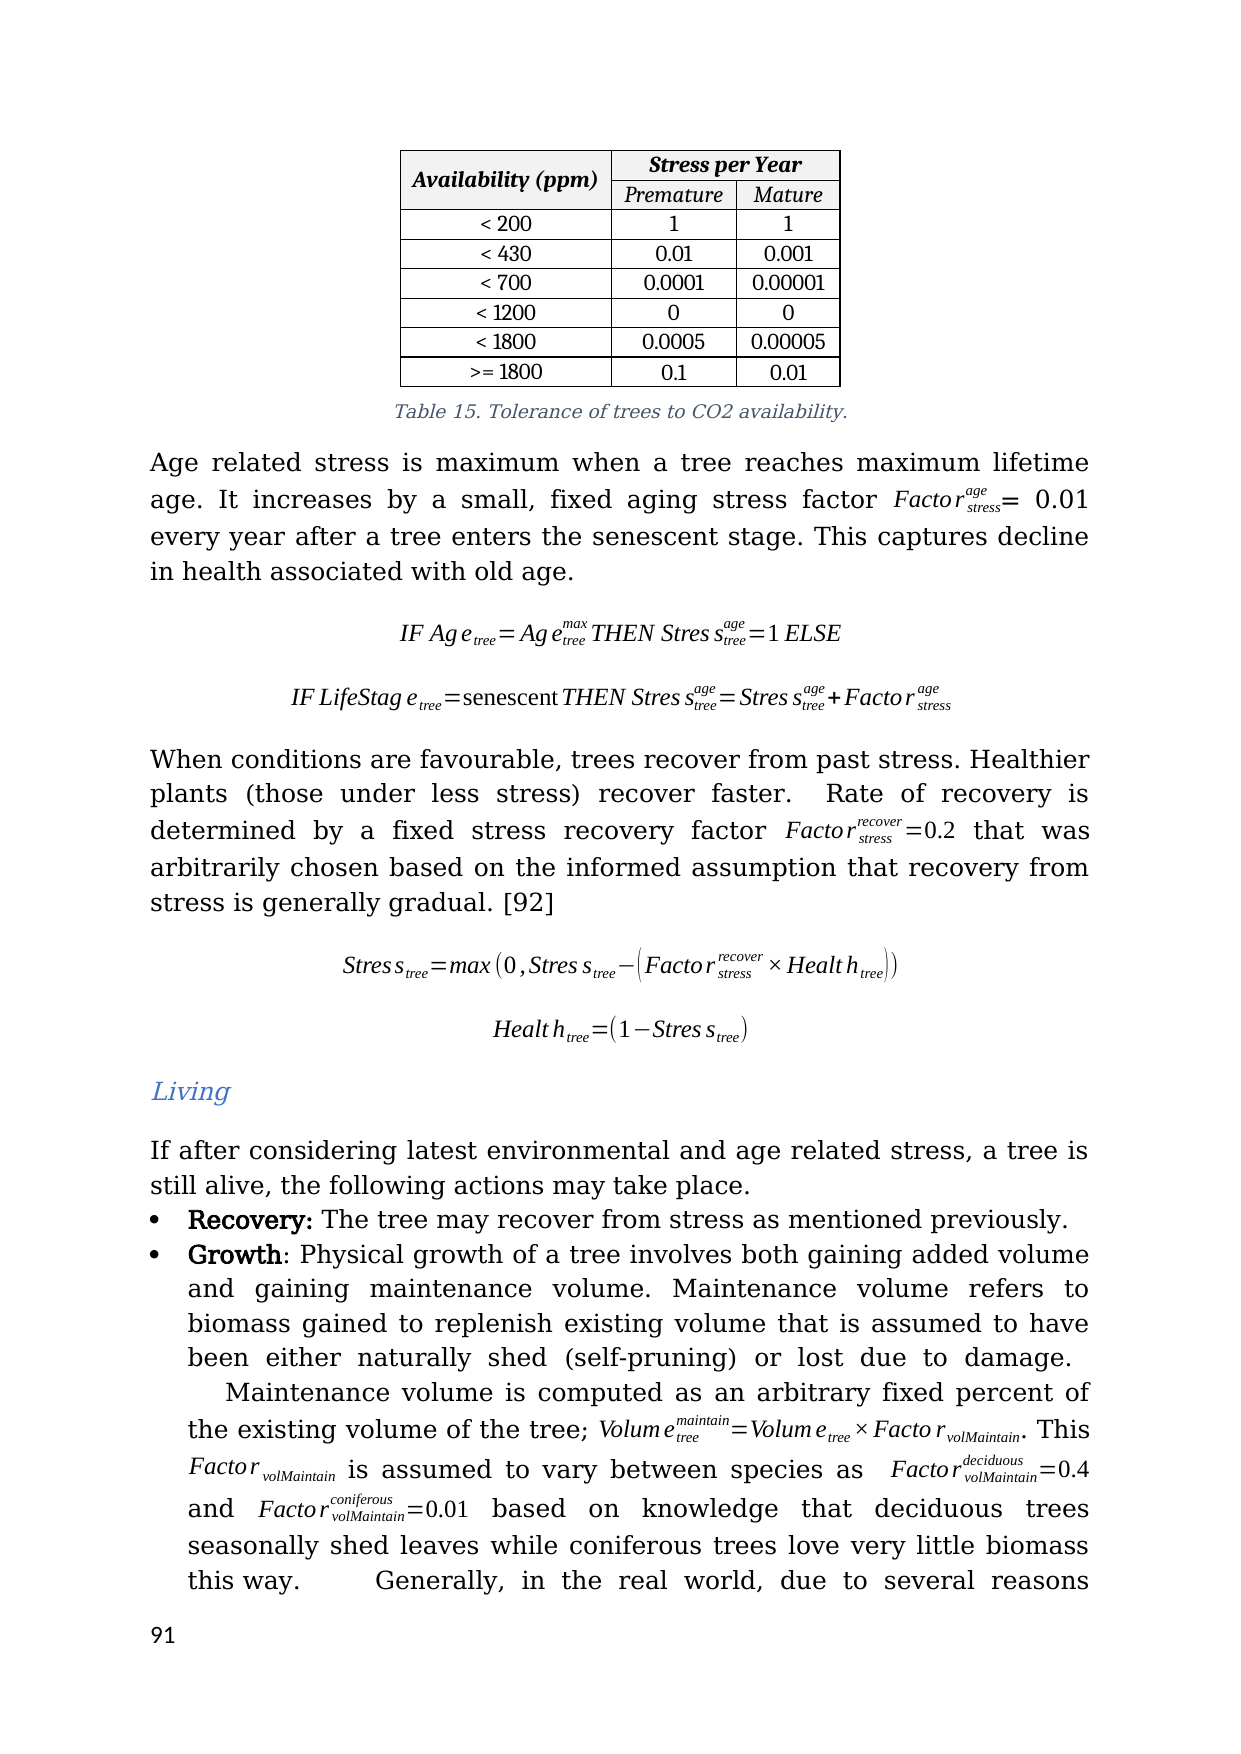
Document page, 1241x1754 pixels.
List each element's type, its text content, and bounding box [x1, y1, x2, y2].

table_cell < 1800 [401, 328, 611, 356]
table_cell 0 [737, 299, 839, 327]
table_cell 0.01 [612, 240, 736, 268]
table_cell < 430 [401, 240, 611, 268]
table_cell 0.01 [737, 358, 839, 386]
table_cell < 200 [401, 210, 611, 238]
text Age related stress is maximum when a tree reaches maximum lifetime age. It increases by a small, fixed aging stress factor = 0.01 every year after a tree enters the senescent stage. This captures decline in health associated with old age. [150, 447, 1090, 585]
text Living [150, 1075, 1090, 1105]
text If after considering latest environmental and age related stress, a tree is still alive, the following actions may take place. [150, 1135, 1090, 1199]
text Table 15. Tolerance of trees to CO2 availability. [150, 399, 1090, 422]
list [150, 1238, 1090, 1594]
table_cell 0.00005 [737, 328, 839, 356]
table_cell Mature [737, 181, 839, 209]
table_cell 0.1 [612, 358, 736, 386]
table_cell Premature [612, 181, 736, 209]
table_cell 0 [612, 299, 736, 327]
text When conditions are favourable, trees recover from past stress. Healthier plants (those under less stress) recover faster. Rate of recovery is determined by a fixed stress recovery factor that was arbitrarily chosen based on the informed assumption that recovery from stress is generally gradual. [92] [150, 743, 1090, 916]
table_cell 0.0005 [612, 328, 736, 356]
table_cell < 1200 [401, 299, 611, 327]
table_cell 1 [737, 210, 839, 238]
table_cell 1 [612, 210, 736, 238]
table_cell 0.0001 [612, 269, 736, 297]
table_cell Availability (ppm) [401, 151, 611, 209]
table_cell >= 1800 [401, 358, 611, 386]
table_cell < 700 [401, 269, 611, 297]
table_cell Stress per Year [612, 151, 839, 179]
table_cell 0.001 [737, 240, 839, 268]
table_cell 0.00001 [737, 269, 839, 297]
list Recovery: The tree may recover from stress as mentioned previously. [150, 1204, 1090, 1234]
